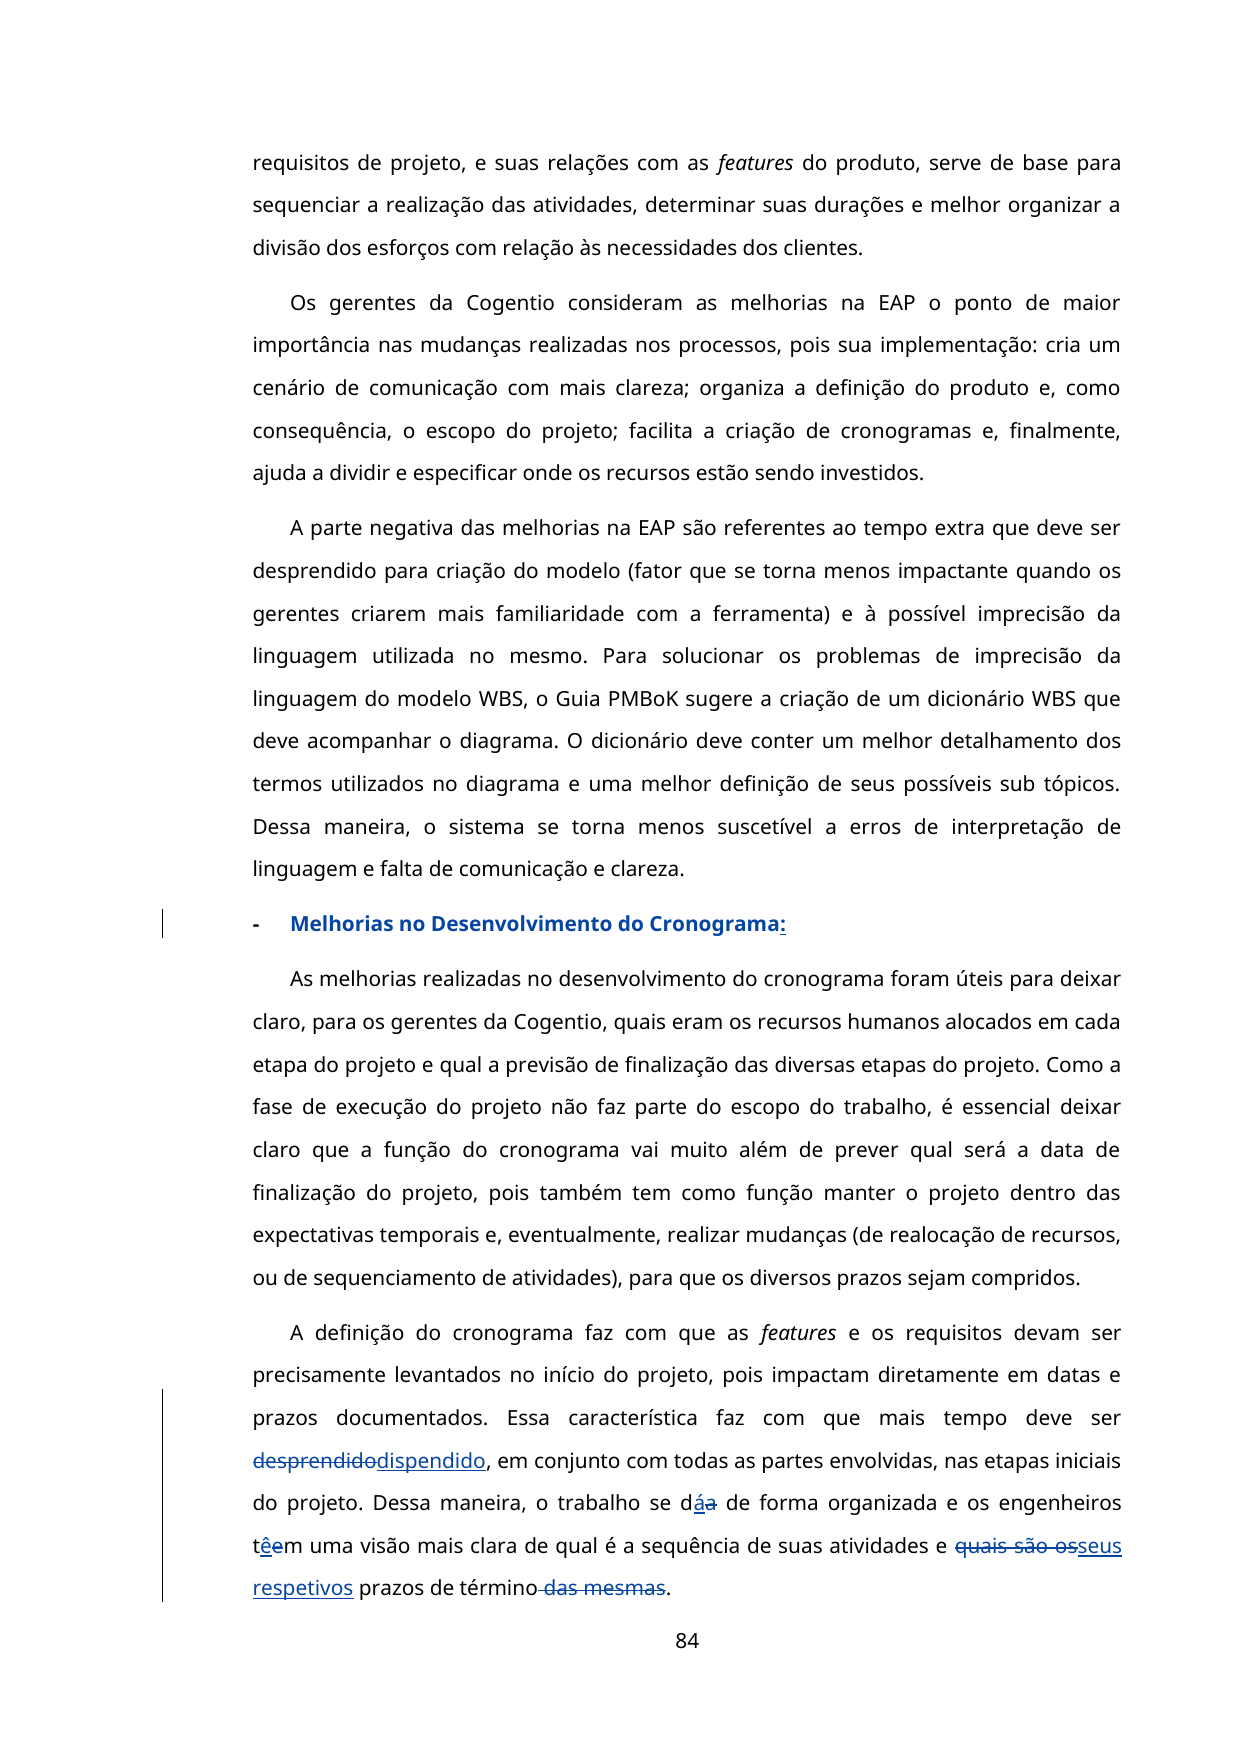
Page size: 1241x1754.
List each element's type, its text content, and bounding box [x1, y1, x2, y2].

text A definição do cronograma faz com que as features e os requisitos devam ser precisamente levantados no início do projeto, pois impactam diretamente em datas e prazos documentados. Essa característica faz com que mais tempo deve ser , em conjunto com todas as partes envolvidas, nas etapas iniciais do projeto. Dessa maneira, o trabalho se d de forma organizada e os engenheiros tm uma visão mais clara de qual é a sequência de suas atividades e prazos de término. [252, 1318, 1122, 1602]
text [252, 148, 1122, 261]
text Os gerentes da Cogentio consideram as melhorias na EAP o ponto de maior importância nas mudanças realizadas nos processos, pois sua implementação: cria um cenário de comunicação com mais clareza; organiza a definição do produto e, como consequência, o escopo do projeto; facilita a criação de cronogramas e, finalmente, ajuda a dividir e especificar onde os recursos estão sendo investidos. [252, 288, 1122, 487]
text As melhorias realizadas no desenvolvimento do cronograma foram úteis para deixar claro, para os gerentes da Cogentio, quais eram os recursos humanos alocados em cada etapa do projeto e qual a previsão de finalização das diversas etapas do projeto. Como a fase de execução do projeto não faz parte do escopo do trabalho, é essencial deixar claro que a função do cronograma vai muito além de prever qual será a data de finalização do projeto, pois também tem como função manter o projeto dentro das expectativas temporais e, eventualmente, realizar mudanças (de realocação de recursos, ou de sequenciamento de atividades), para que os diversos prazos sejam compridos. [252, 964, 1122, 1291]
list Melhorias no Desenvolvimento do Cronograma [252, 909, 1122, 938]
text A parte negativa das melhorias na EAP são referentes ao tempo extra que deve ser desprendido para criação do modelo (fator que se torna menos impactante quando os gerentes criarem mais familiaridade com a ferramenta) e à possível imprecisão da linguagem utilizada no mesmo. Para solucionar os problemas de imprecisão da linguagem do modelo WBS, o Guia PMBoK sugere a criação de um dicionário WBS que deve acompanhar o diagrama. O dicionário deve conter um melhor detalhamento dos termos utilizados no diagrama e uma melhor definição de seus possíveis sub tópicos. Dessa maneira, o sistema se torna menos suscetível a erros de interpretação de linguagem e falta de comunicação e clareza. [252, 513, 1122, 883]
